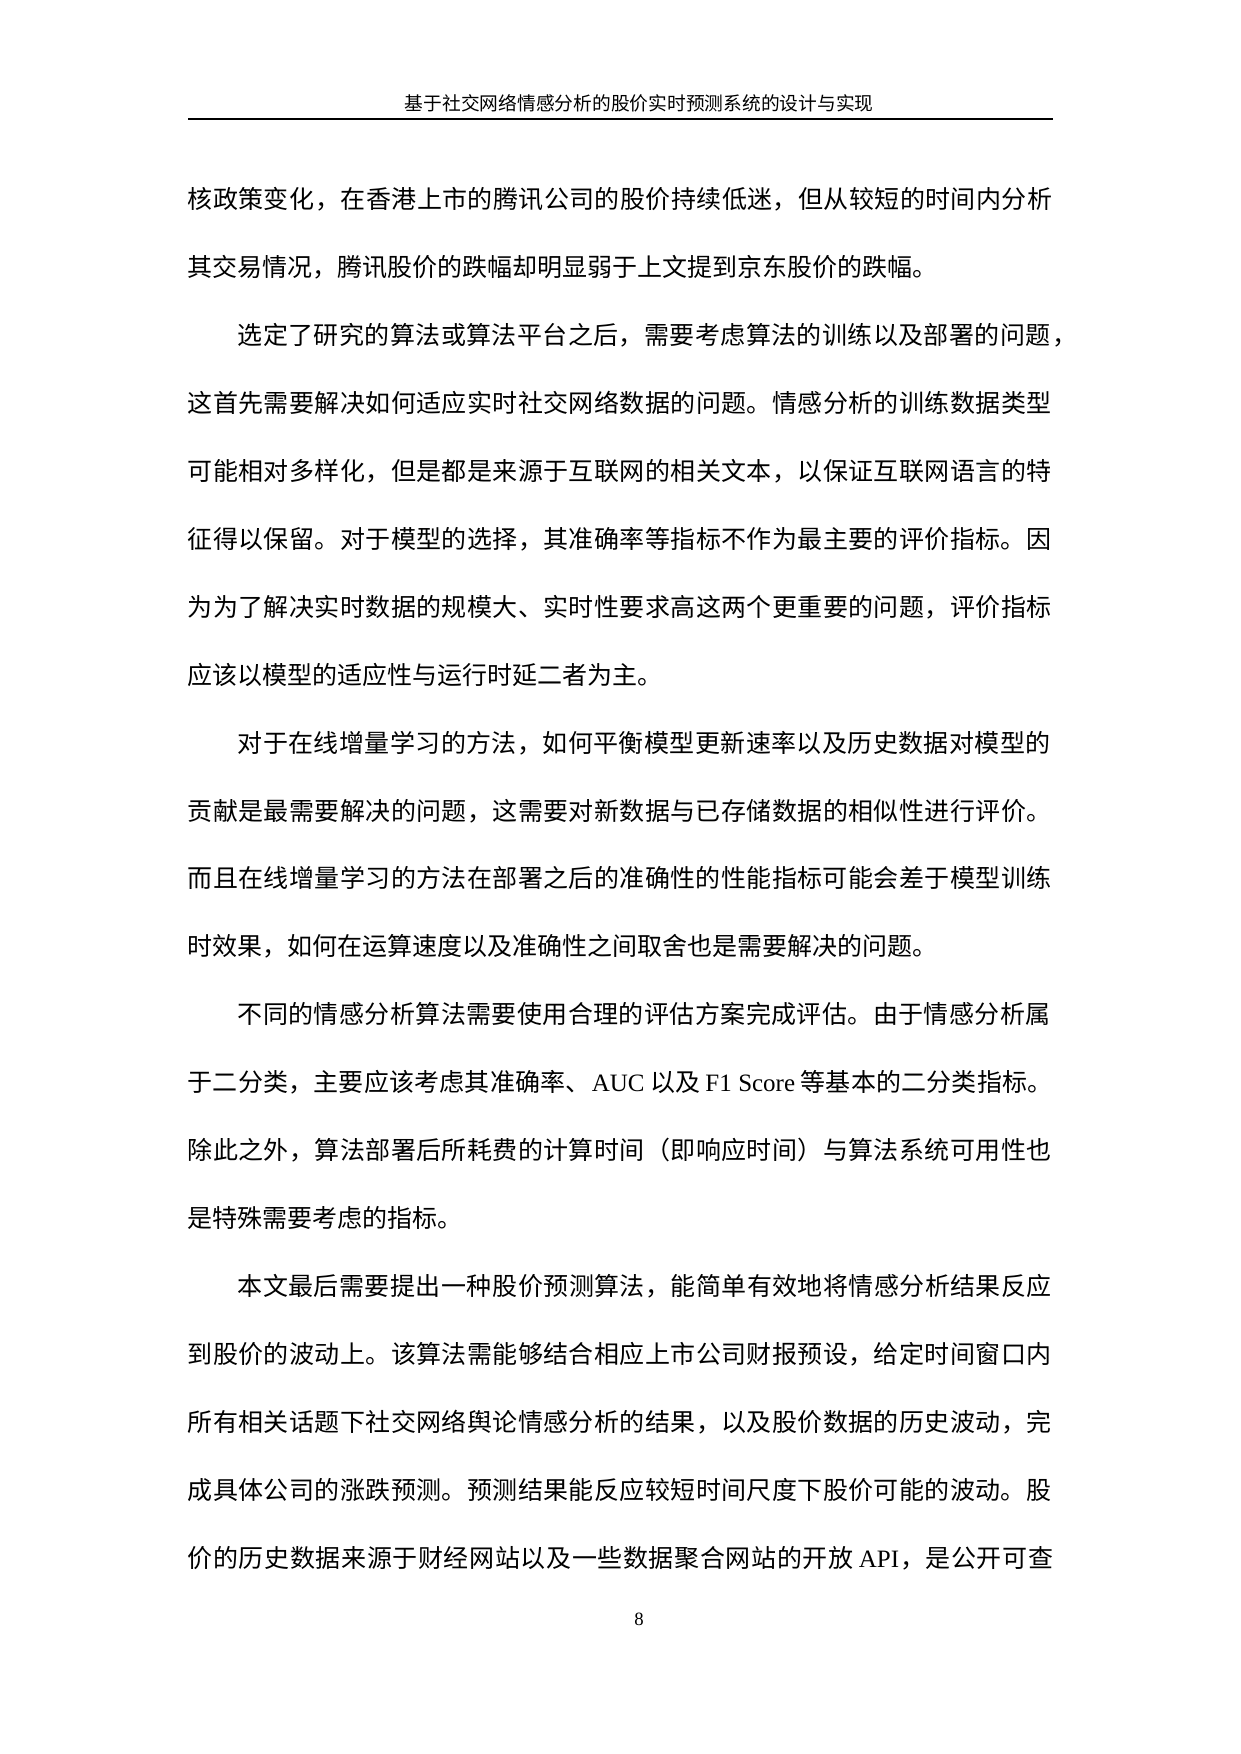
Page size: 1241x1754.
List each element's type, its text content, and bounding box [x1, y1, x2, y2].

text 不同的情感分析算法需要使用合理的评估方案完成评估。由于情感分析属于二分类，主要应该考虑其准确率、AUC以及F1 Score等基本的二分类指标。除此之外，算法部署后所耗费的计算时间（即响应时间）与算法系统可用性也是特殊需要考虑的指标。 [187, 979, 1053, 1251]
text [187, 164, 1053, 300]
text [187, 1251, 1053, 1590]
text 对于在线增量学习的方法，如何平衡模型更新速率以及历史数据对模型的贡献是最需要解决的问题，这需要对新数据与已存储数据的相似性进行评价。而且在线增量学习的方法在部署之后的准确性的性能指标可能会差于模型训练时效果，如何在运算速度以及准确性之间取舍也是需要解决的问题。 [187, 707, 1053, 979]
text 选定了研究的算法或算法平台之后，需要考虑算法的训练以及部署的问题，这首先需要解决如何适应实时社交网络数据的问题。情感分析的训练数据类型可能相对多样化，但是都是来源于互联网的相关文本，以保证互联网语言的特征得以保留。对于模型的选择，其准确率等指标不作为最主要的评价指标。因为为了解决实时数据的规模大、实时性要求高这两个更重要的问题，评价指标应该以模型的适应性与运行时延二者为主。 [187, 300, 1053, 707]
